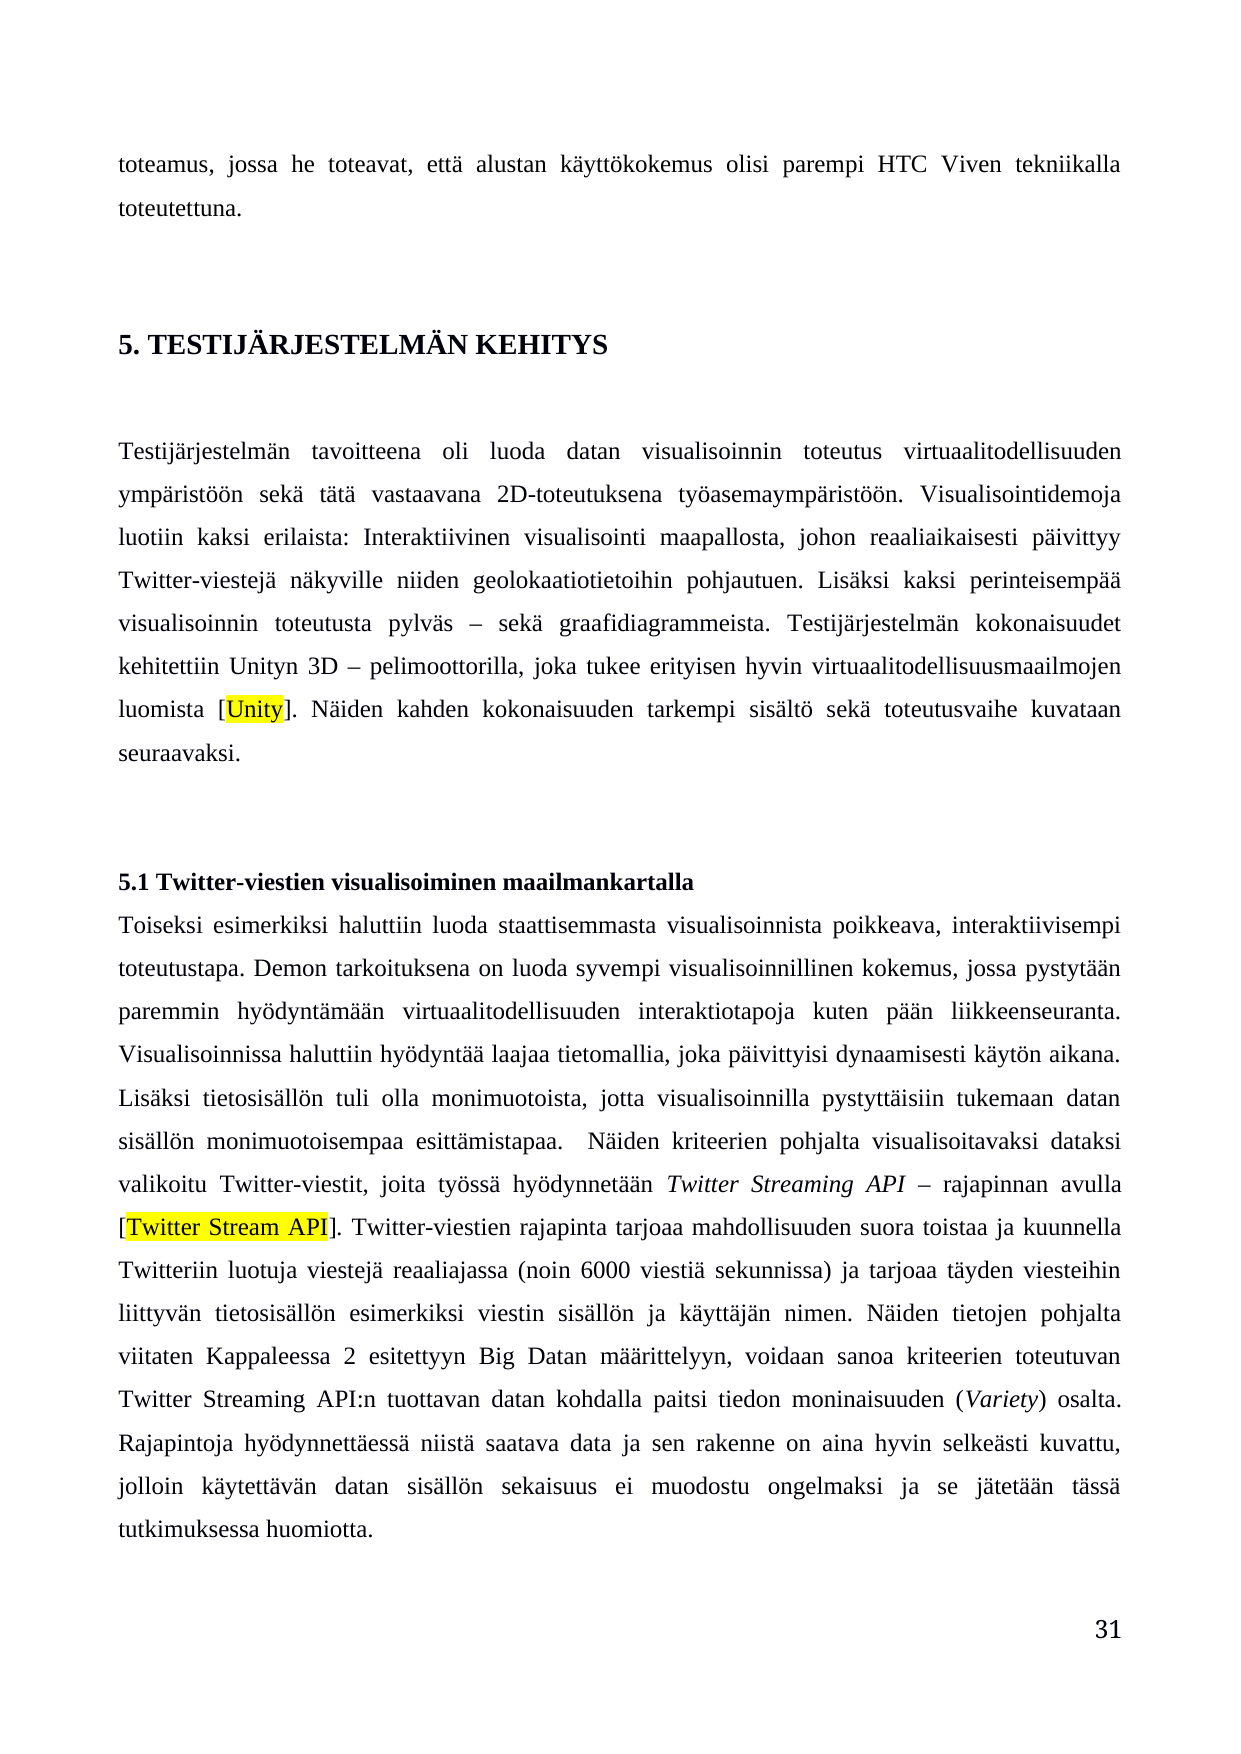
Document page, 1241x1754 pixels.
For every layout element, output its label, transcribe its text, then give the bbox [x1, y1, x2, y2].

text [118, 149, 1122, 221]
text Testijärjestelmän tavoitteena oli luoda datan visualisoinnin toteutus virtuaalitodellisuuden ympäristöön sekä tätä vastaavana 2D-toteutuksena työasemaympäristöön. Visualisointidemoja luotiin kaksi erilaista: Interaktiivinen visualisointi maapallosta, johon reaaliaikaisesti päivittyy Twitter-viestejä näkyville niiden geolokaatiotietoihin pohjautuen. Lisäksi kaksi perinteisempää visualisoinnin toteutusta pylväs – sekä graafidiagrammeista. Testijärjestelmän kokonaisuudet kehitettiin Unityn 3D – pelimoottorilla, joka tukee erityisen hyvin virtuaalitodellisuusmaailmojen luomista [Unity]. Näiden kahden kokonaisuuden tarkempi sisältö sekä toteutusvaihe kuvataan seuraavaksi. [118, 436, 1122, 766]
text Toiseksi esimerkiksi haluttiin luoda staattisemmasta visualisoinnista poikkeava, interaktiivisempi toteutustapa. Demon tarkoituksena on luoda syvempi visualisoinnillinen kokemus, jossa pystytään paremmin hyödyntämään virtuaalitodellisuuden interaktiotapoja kuten pään liikkeenseuranta. Visualisoinnissa haluttiin hyödyntää laajaa tietomallia, joka päivittyisi dynaamisesti käytön aikana. Lisäksi tietosisällön tuli olla monimuotoista, jotta visualisoinnilla pystyttäisiin tukemaan datan sisällön monimuotoisempaa esittämistapaa. Näiden kriteerien pohjalta visualisoitavaksi dataksi valikoitu Twitter-viestit, joita työssä hyödynnetään Twitter Streaming API – rajapinnan avulla [Twitter Stream API]. Twitter-viestien rajapinta tarjoaa mahdollisuuden suora toistaa ja kuunnella Twitteriin luotuja viestejä reaaliajassa (noin 6000 viestiä sekunnissa) ja tarjoaa täyden viesteihin liittyvän tietosisällön esimerkiksi viestin sisällön ja käyttäjän nimen. Näiden tietojen pohjalta viitaten Kappaleessa 2 esitettyyn Big Datan määrittelyyn, voidaan sanoa kriteerien toteutuvan Twitter Streaming API:n tuottavan datan kohdalla paitsi tiedon moninaisuuden (Variety) osalta. Rajapintoja hyödynnettäessä niistä saatava data ja sen rakenne on aina hyvin selkeästi kuvattu, jolloin käytettävän datan sisällön sekaisuus ei muodostu ongelmaksi ja se jätetään tässä tutkimuksessa huomiotta. [118, 910, 1122, 1543]
text 5.1 Twitter-viestien visualisoiminen maailmankartalla [118, 867, 1122, 896]
text 5. TESTIJÄRJESTELMÄN KEHITYS [118, 323, 1122, 361]
